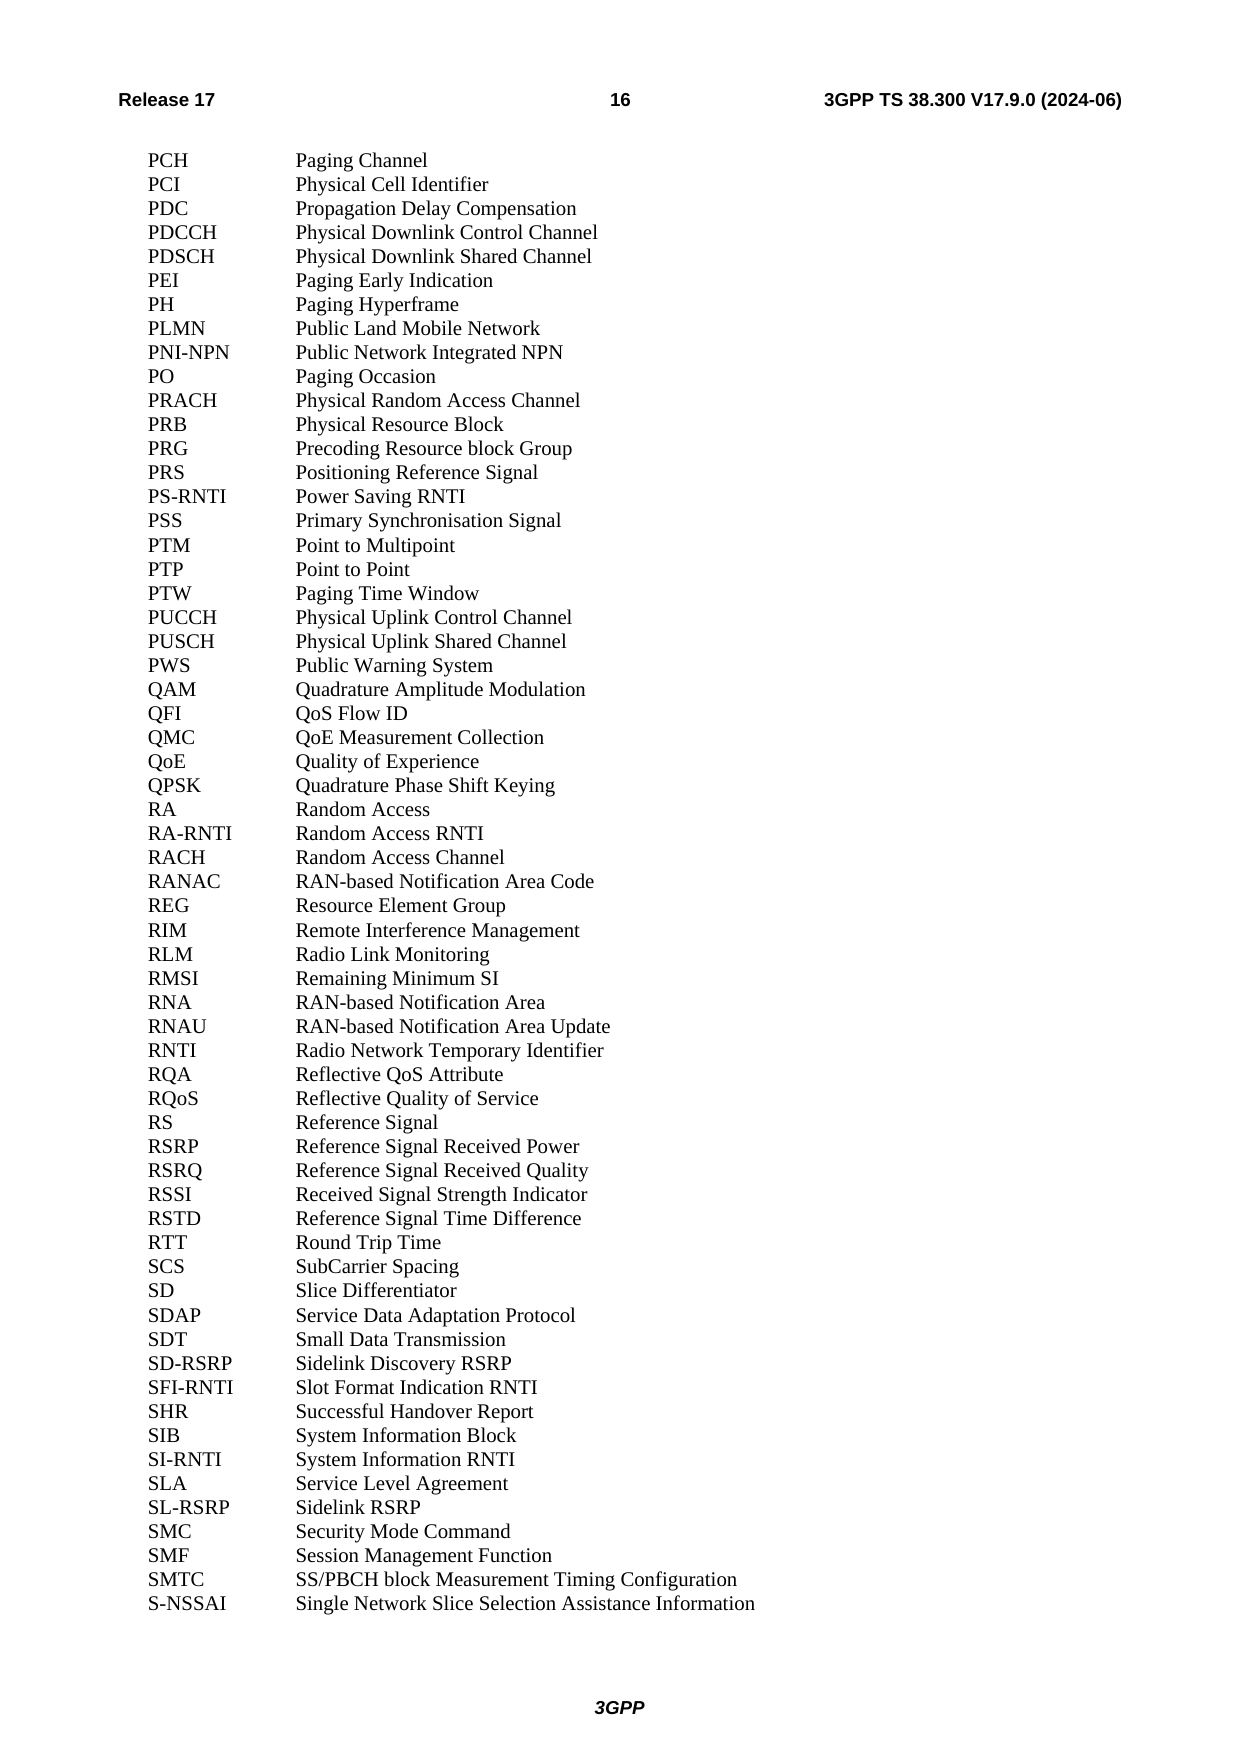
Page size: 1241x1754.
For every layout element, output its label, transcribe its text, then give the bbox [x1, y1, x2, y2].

text SDAP Service Data Adaptation Protocol [148, 1302, 1122, 1327]
text PTP Point to Point [148, 557, 1122, 581]
text RNA RAN-based Notification Area [148, 990, 1122, 1014]
text QPSK Quadrature Phase Shift Keying [148, 773, 1122, 797]
text PDSCH Physical Downlink Shared Channel [148, 244, 1122, 268]
text RNTI Radio Network Temporary Identifier [148, 1038, 1122, 1062]
text SL-RSRP Sidelink RSRP [148, 1495, 1122, 1519]
text RTT Round Trip Time [148, 1230, 1122, 1254]
text RS Reference Signal [148, 1110, 1122, 1134]
text QAM Quadrature Amplitude Modulation [148, 677, 1122, 701]
text SD Slice Differentiator [148, 1278, 1122, 1302]
text PS-RNTI Power Saving RNTI [148, 484, 1122, 508]
text PTW Paging Time Window [148, 581, 1122, 605]
text SCS SubCarrier Spacing [148, 1254, 1122, 1278]
text PRACH Physical Random Access Channel [148, 388, 1122, 412]
text PDC Propagation Delay Compensation [148, 196, 1122, 220]
text QoE Quality of Experience [148, 749, 1122, 773]
text SHR Successful Handover Report [148, 1399, 1122, 1423]
text PEI Paging Early Indication [148, 268, 1122, 292]
text RMSI Remaining Minimum SI [148, 966, 1122, 990]
text RLM Radio Link Monitoring [148, 942, 1122, 966]
text PH Paging Hyperframe [148, 292, 1122, 316]
text SFI-RNTI Slot Format Indication RNTI [148, 1375, 1122, 1399]
text RACH Random Access Channel [148, 845, 1122, 869]
text RSRQ Reference Signal Received Quality [148, 1158, 1122, 1182]
text RSRP Reference Signal Received Power [148, 1134, 1122, 1158]
text RNAU RAN-based Notification Area Update [148, 1014, 1122, 1038]
text PRG Precoding Resource block Group [148, 436, 1122, 460]
text PWS Public Warning System [148, 653, 1122, 677]
text PUCCH Physical Uplink Control Channel [148, 605, 1122, 629]
text RA Random Access [148, 797, 1122, 821]
text SMC Security Mode Command [148, 1519, 1122, 1543]
text PNI-NPN Public Network Integrated NPN [148, 340, 1122, 364]
text SD-RSRP Sidelink Discovery RSRP [148, 1351, 1122, 1375]
text RIM Remote Interference Management [148, 917, 1122, 942]
text SDT Small Data Transmission [148, 1327, 1122, 1351]
text RANAC RAN-based Notification Area Code [148, 869, 1122, 893]
text PDCCH Physical Downlink Control Channel [148, 220, 1122, 244]
text RQoS Reflective Quality of Service [148, 1086, 1122, 1110]
text RSTD Reference Signal Time Difference [148, 1206, 1122, 1230]
text PCI Physical Cell Identifier [148, 172, 1122, 196]
text SI-RNTI System Information RNTI [148, 1447, 1122, 1471]
text PUSCH Physical Uplink Shared Channel [148, 629, 1122, 653]
text S-NSSAI Single Network Slice Selection Assistance Information [148, 1591, 1122, 1615]
text SMTC SS/PBCH block Measurement Timing Configuration [148, 1567, 1122, 1591]
text QFI QoS Flow ID [148, 701, 1122, 725]
text PCH Paging Channel [148, 147, 1122, 172]
text REG Resource Element Group [148, 893, 1122, 917]
text SIB System Information Block [148, 1423, 1122, 1447]
text SLA Service Level Agreement [148, 1471, 1122, 1495]
text PTM Point to Multipoint [148, 532, 1122, 557]
text PO Paging Occasion [148, 364, 1122, 388]
text PRB Physical Resource Block [148, 412, 1122, 436]
text RSSI Received Signal Strength Indicator [148, 1182, 1122, 1206]
text PRS Positioning Reference Signal [148, 460, 1122, 484]
text QMC QoE Measurement Collection [148, 725, 1122, 749]
text RQA Reflective QoS Attribute [148, 1062, 1122, 1086]
text PSS Primary Synchronisation Signal [148, 508, 1122, 532]
text RA-RNTI Random Access RNTI [148, 821, 1122, 845]
text SMF Session Management Function [148, 1543, 1122, 1567]
text PLMN Public Land Mobile Network [148, 316, 1122, 340]
